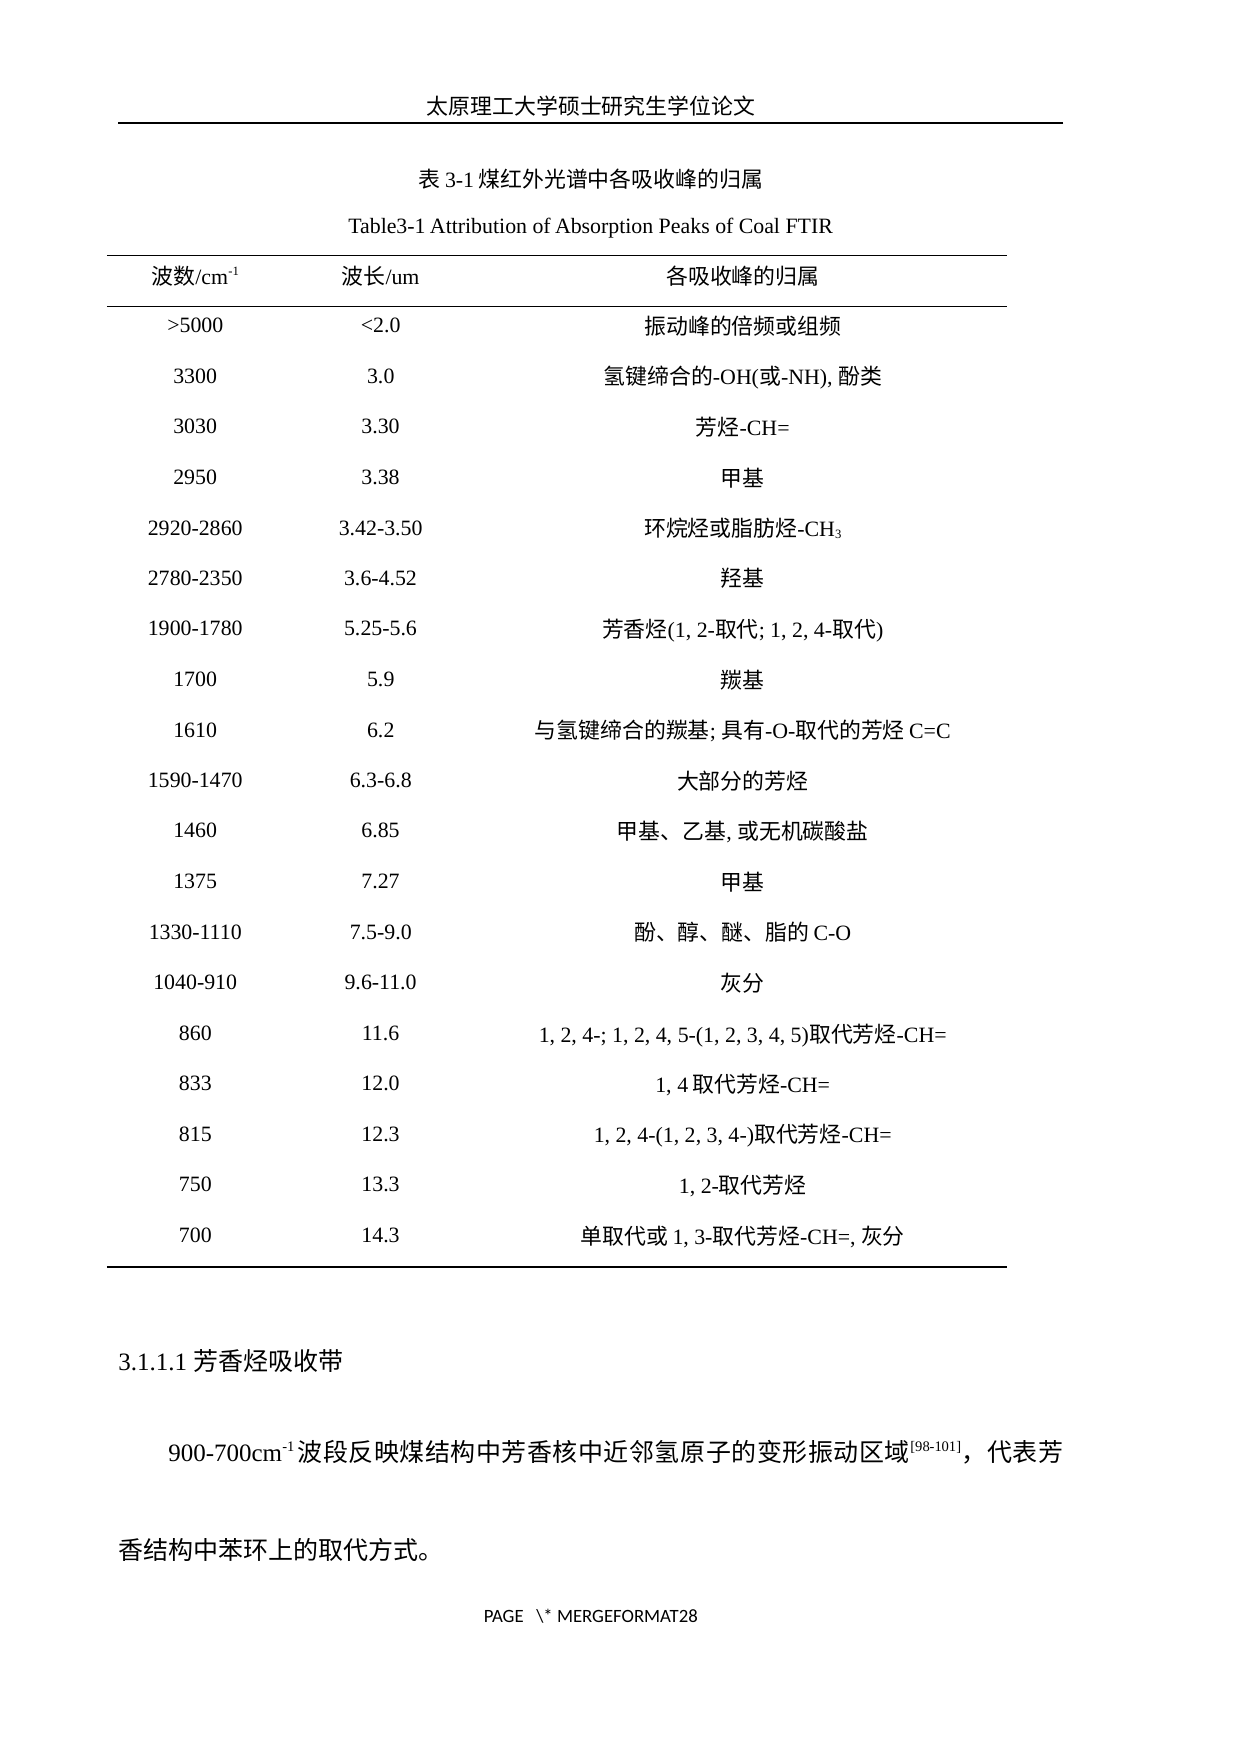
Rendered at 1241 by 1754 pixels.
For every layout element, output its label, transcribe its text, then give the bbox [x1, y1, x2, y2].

table_cell >5000 [107, 307, 283, 356]
table_cell 2950 [107, 457, 283, 508]
table_cell 6.85 [283, 811, 478, 861]
table_cell 灰分 [478, 963, 1007, 1014]
text Table3-1 Attribution of Absorption Peaks of Coal FTIR [118, 209, 1063, 242]
table_cell 3.30 [283, 407, 478, 457]
table_cell 单取代或1, 3-取代芳烃-CH=, 灰分 [478, 1215, 1007, 1266]
table_cell 5.25-5.6 [283, 609, 478, 660]
table_cell 13.3 [283, 1165, 478, 1215]
table_cell 芳香烃(1, 2-取代; 1, 2, 4-取代) [478, 609, 1007, 660]
text 900-700cm-1波段反映煤结构中芳香核中近邻氢原子的变形振动区域[98-101]，代表芳香结构中苯环上的取代方式。 [118, 1418, 1063, 1581]
table_cell 1, 2, 4-(1, 2, 3, 4-)取代芳烃-CH= [478, 1114, 1007, 1165]
table_cell 1590-1470 [107, 761, 283, 811]
table_cell 羟基 [478, 559, 1007, 609]
table_cell 6.3-6.8 [283, 761, 478, 811]
table_cell 1040-910 [107, 963, 283, 1014]
table_cell 3030 [107, 407, 283, 457]
table_cell 1460 [107, 811, 283, 861]
table_cell 833 [107, 1064, 283, 1114]
table_cell 11.6 [283, 1014, 478, 1064]
table_cell 氢键缔合的-OH(或-NH), 酚类 [478, 356, 1007, 407]
table_cell 1375 [107, 861, 283, 912]
table_cell 7.27 [283, 861, 478, 912]
table_cell 芳烃-CH= [478, 407, 1007, 457]
table_cell 860 [107, 1014, 283, 1064]
table_cell 甲基 [478, 861, 1007, 912]
table_cell 3.0 [283, 356, 478, 407]
table_cell 1900-1780 [107, 609, 283, 660]
table_cell 700 [107, 1215, 283, 1266]
table_cell 1, 2-取代芳烃 [478, 1165, 1007, 1215]
table_cell 甲基 [478, 457, 1007, 508]
text 表3-1煤红外光谱中各吸收峰的归属 [118, 161, 1063, 194]
table_cell 750 [107, 1165, 283, 1215]
table_cell 3.42-3.50 [283, 508, 478, 558]
table_header 波数/cm-1 [107, 256, 283, 306]
table_cell <2.0 [283, 307, 478, 356]
table_cell 5.9 [283, 660, 478, 710]
table_cell 14.3 [283, 1215, 478, 1266]
table_cell 9.6-11.0 [283, 963, 478, 1014]
text 3.1.1.1 芳香烃吸收带 [118, 1327, 1063, 1392]
table_header 波长/um [283, 256, 478, 306]
table_cell 2780-2350 [107, 559, 283, 609]
table_cell 1330-1110 [107, 913, 283, 963]
table_cell 1, 4取代芳烃-CH= [478, 1064, 1007, 1114]
table_cell 1, 2, 4-; 1, 2, 4, 5-(1, 2, 3, 4, 5)取代芳烃-CH= [478, 1014, 1007, 1064]
table_cell 酚、醇、醚、脂的C-O [478, 913, 1007, 963]
table_cell 2920-2860 [107, 508, 283, 558]
table_cell 12.3 [283, 1114, 478, 1165]
table_cell 环烷烃或脂肪烃-CH3 [478, 508, 1007, 558]
table_cell 羰基 [478, 660, 1007, 710]
table_cell 3300 [107, 356, 283, 407]
table_cell 1610 [107, 710, 283, 761]
table_cell 7.5-9.0 [283, 913, 478, 963]
table_cell 3.6-4.52 [283, 559, 478, 609]
table_cell 1700 [107, 660, 283, 710]
table_cell 大部分的芳烃 [478, 761, 1007, 811]
table_cell 振动峰的倍频或组频 [478, 307, 1007, 356]
table_cell 甲基、乙基, 或无机碳酸盐 [478, 811, 1007, 861]
table_cell 815 [107, 1114, 283, 1165]
table_cell 3.38 [283, 457, 478, 508]
table_cell 6.2 [283, 710, 478, 761]
table_header 各吸收峰的归属 [478, 256, 1007, 306]
table_cell 与氢键缔合的羰基; 具有-O-取代的芳烃C=C [478, 710, 1007, 761]
table_cell 12.0 [283, 1064, 478, 1114]
